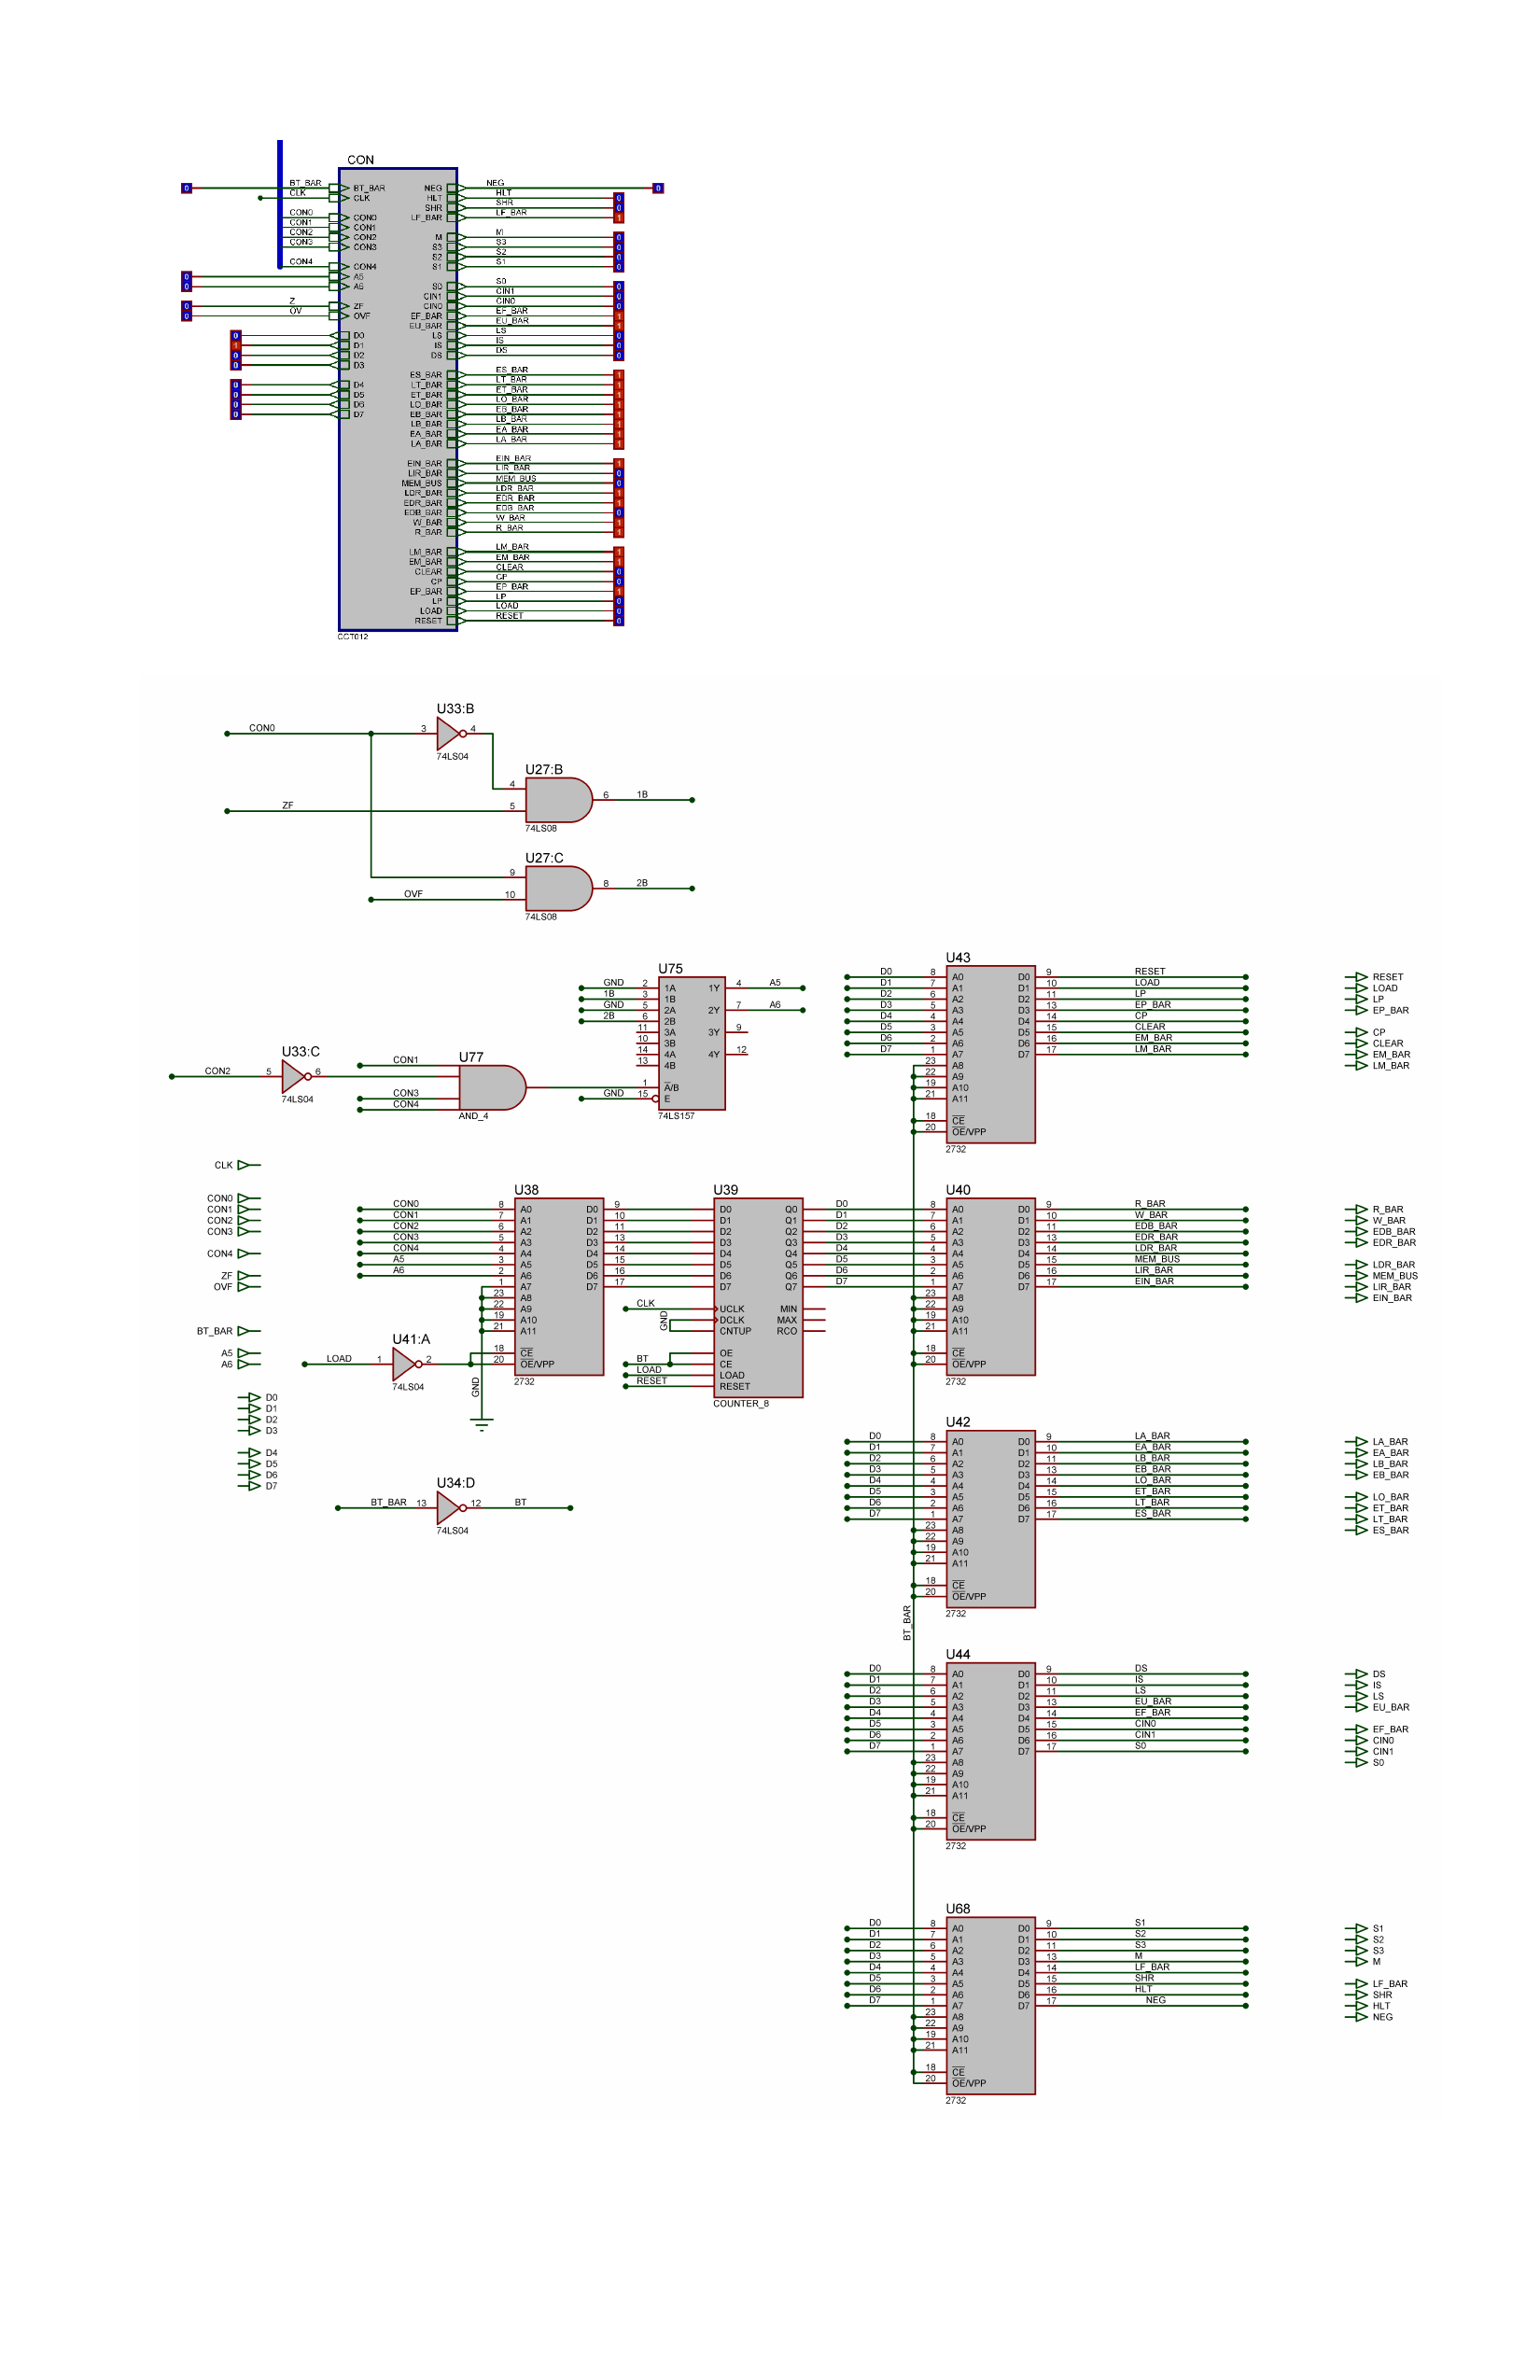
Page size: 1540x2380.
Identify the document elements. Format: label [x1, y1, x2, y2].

picture [140, 140, 694, 657]
